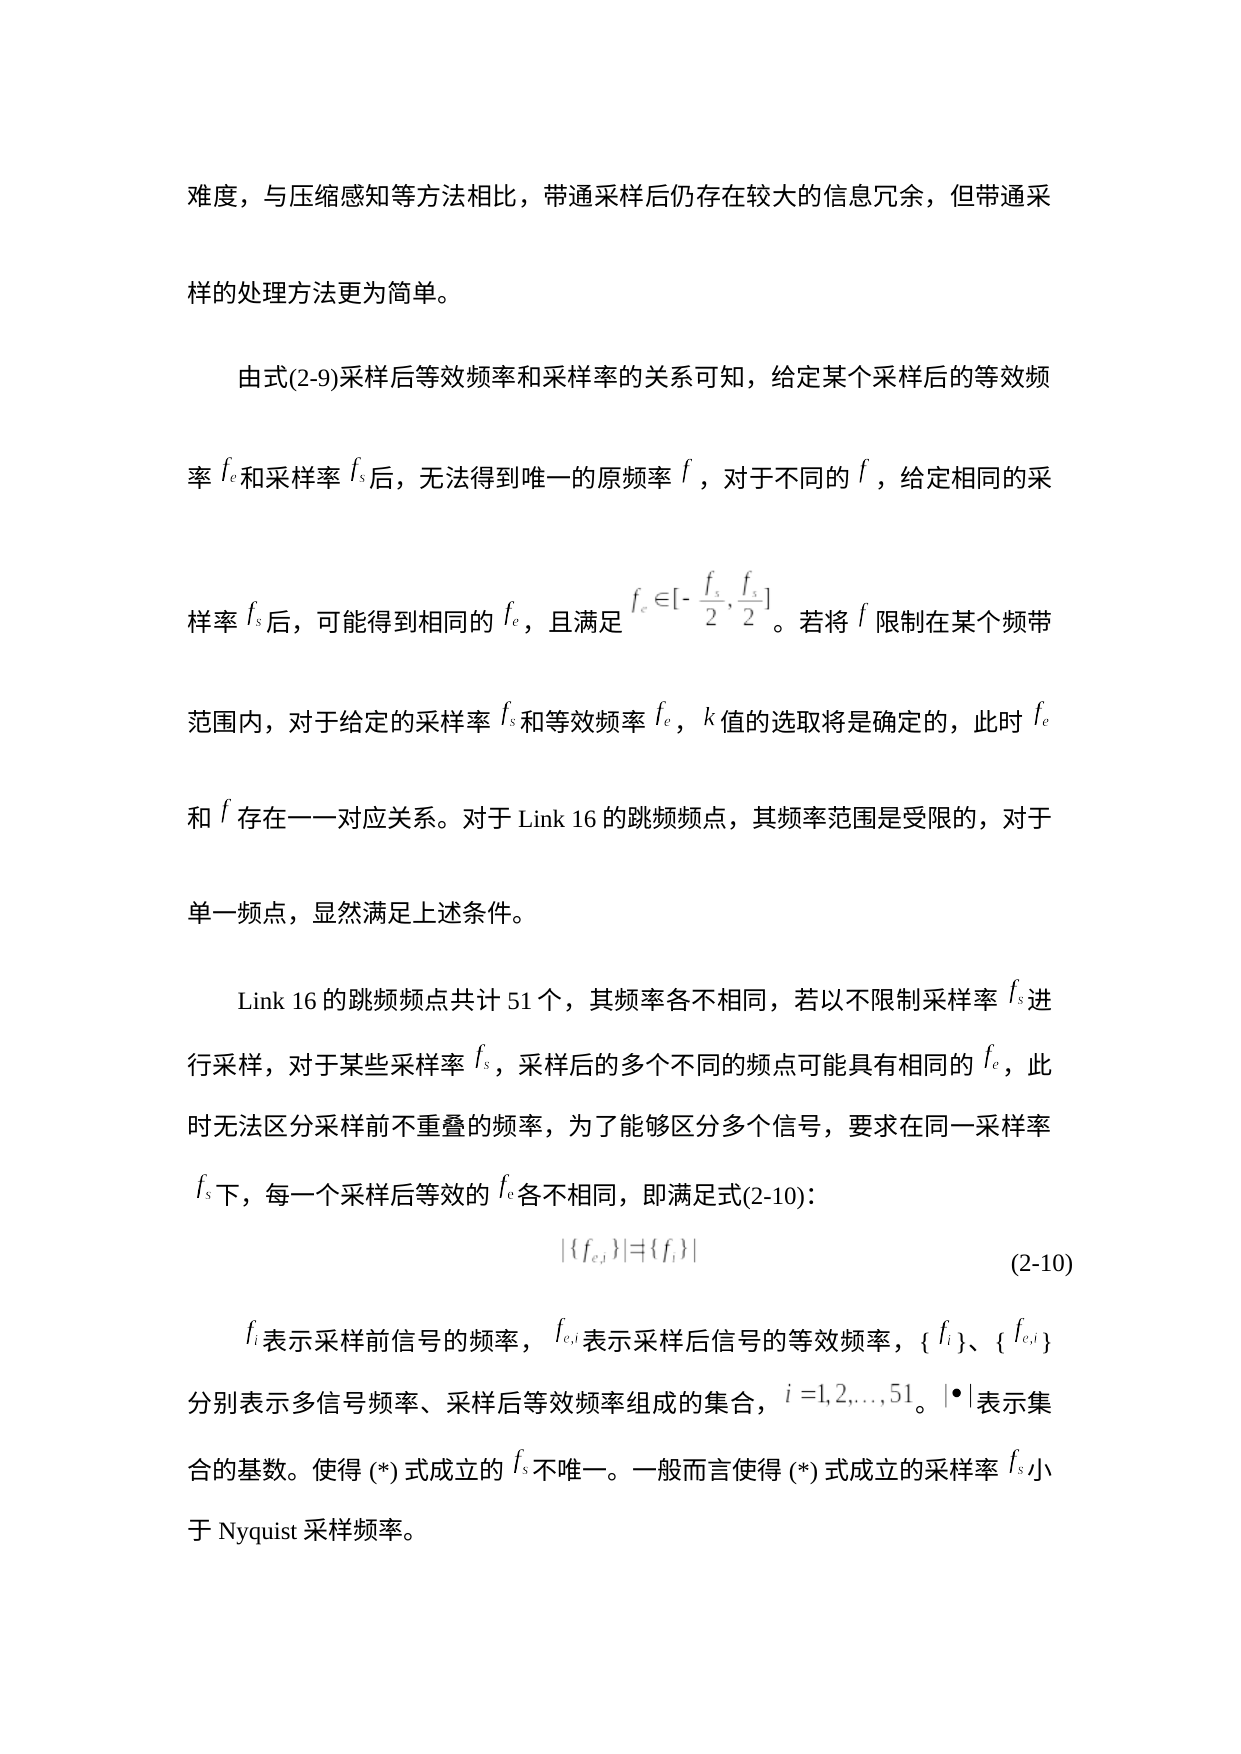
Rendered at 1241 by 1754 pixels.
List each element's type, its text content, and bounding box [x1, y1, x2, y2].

text 表示采样前信号的频率，表示采样后信号的等效频率，{}、{}分别表示多信号频率、采样后等效频率组成的集合，。表示集合的基数。使得 (*) 式成立的不唯一。一般而言使得 (*) 式成立的采样率小于 Nyquist 采样频率。 [187, 1301, 1053, 1561]
text Link 16的跳频频点共计51个，其频率各不相同，若以不限制采样率进行采样，对于某些采样率，采样后的多个不同的频点可能具有相同的，此时无法区分采样前不重叠的频率，为了能够区分多个信号，要求在同一采样率下，每一个采样后等效的各不相同，即满足式(2-10)： [187, 962, 1053, 1222]
text 由式(2-9)采样后等效频率和采样率的关系可知，给定某个采样后的等效频率和采样率后，无法得到唯一的原频率，对于不同的，给定相同的采样率后，可能得到相同的，且满足。若将限制在某个频带范围内，对于给定的采样率和等效频率，值的选取将是确定的，此时和存在一一对应关系。对于 Link 16 的跳频频点，其频率范围是受限的，对于单一频点，显然满足上述条件。 [187, 343, 1053, 944]
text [187, 162, 1053, 324]
text (2-10) [187, 1222, 1053, 1287]
